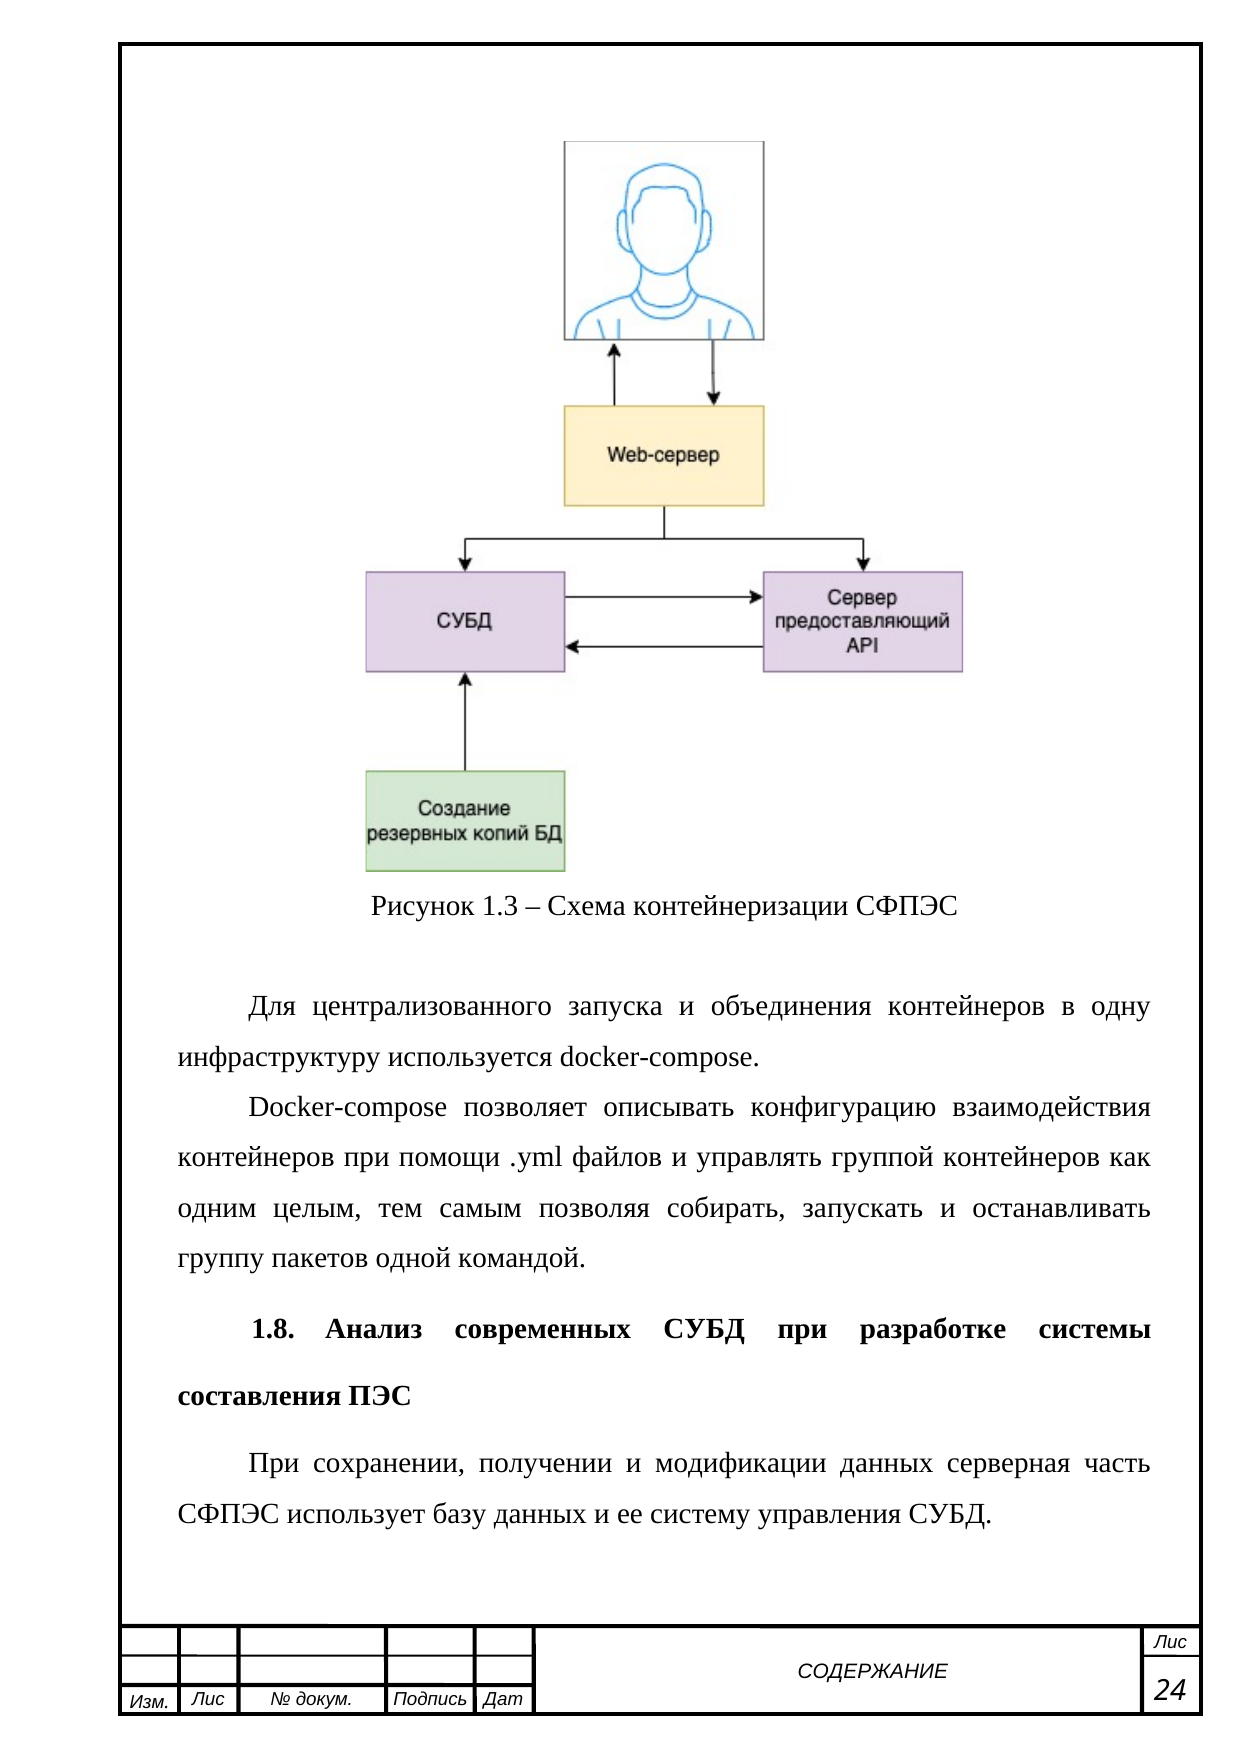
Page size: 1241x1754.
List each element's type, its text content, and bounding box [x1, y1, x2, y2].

subtitle Анализ современных СУБД при разработке системы составления ПЭС [177, 1311, 1152, 1412]
text Для централизованного запуска и объединения контейнеров в одну инфраструктуру используется docker-compose. [177, 988, 1152, 1072]
text Docker-compose позволяет описывать конфигурацию взаимодействия контейнеров при помощи .yml файлов и управлять группой контейнеров как одним целым, тем самым позволяя собирать, запускать и останавливать группу пакетов одной командой. [177, 1089, 1152, 1274]
text При сохранении, получении и модификации данных серверная часть СФПЭС использует базу данных и ее систему управления СУБД. [177, 1445, 1152, 1529]
text Рисунок 1.3 – Схема контейнеризации СФПЭС [177, 888, 1152, 921]
picture [365, 141, 964, 872]
